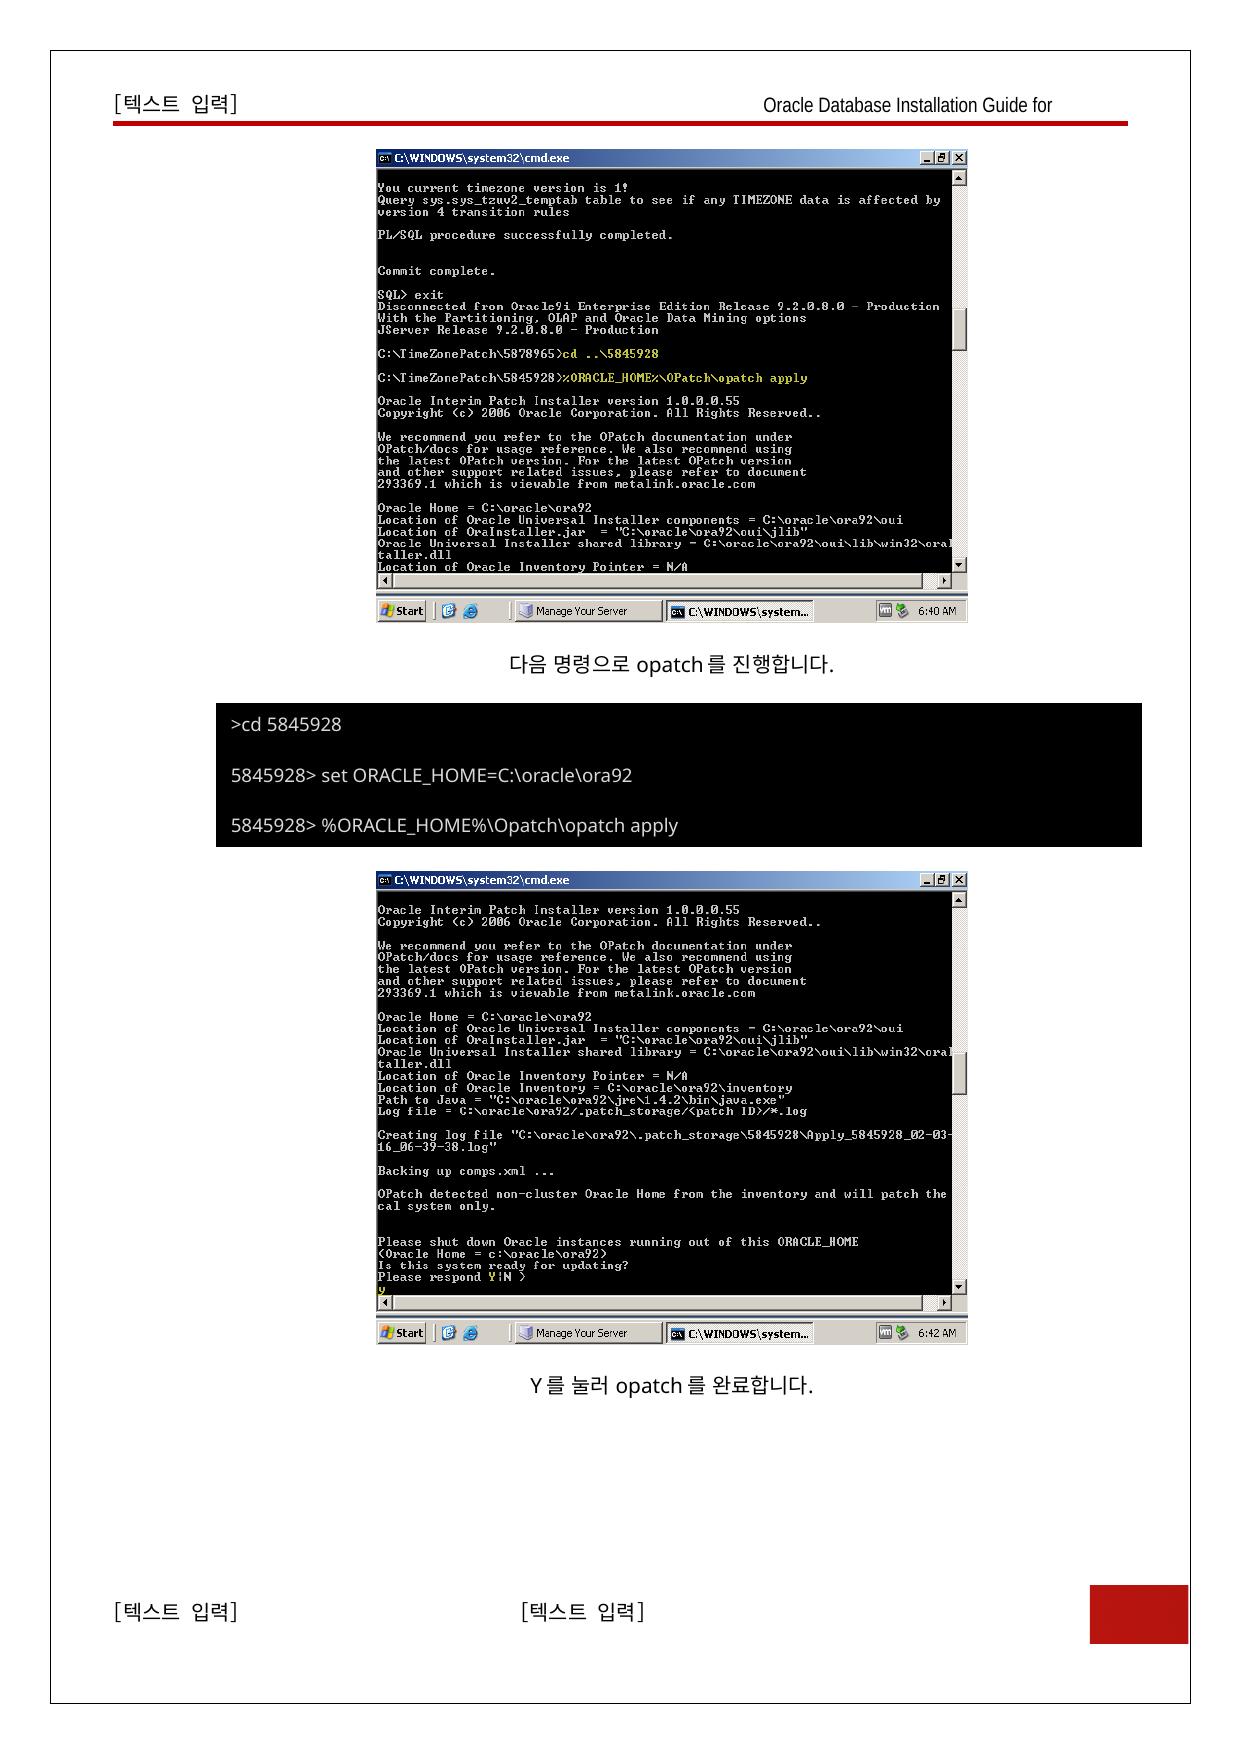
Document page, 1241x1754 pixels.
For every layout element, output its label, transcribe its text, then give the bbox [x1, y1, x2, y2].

text >cd 5845928 [222, 710, 1136, 737]
text 5845928> set ORACLE_HOME=C:\oracle\ora92 [222, 754, 1136, 788]
text 5845928> %ORACLE_HOME%\Opatch\opatch apply [222, 804, 1136, 840]
picture [376, 149, 968, 623]
picture [376, 871, 968, 1345]
picture [1089, 1585, 1189, 1644]
text Y를 눌러 opatch를 완료합니다. [216, 1369, 1128, 1400]
text 다음 명령으로 opatch를 진행합니다. [216, 648, 1128, 678]
